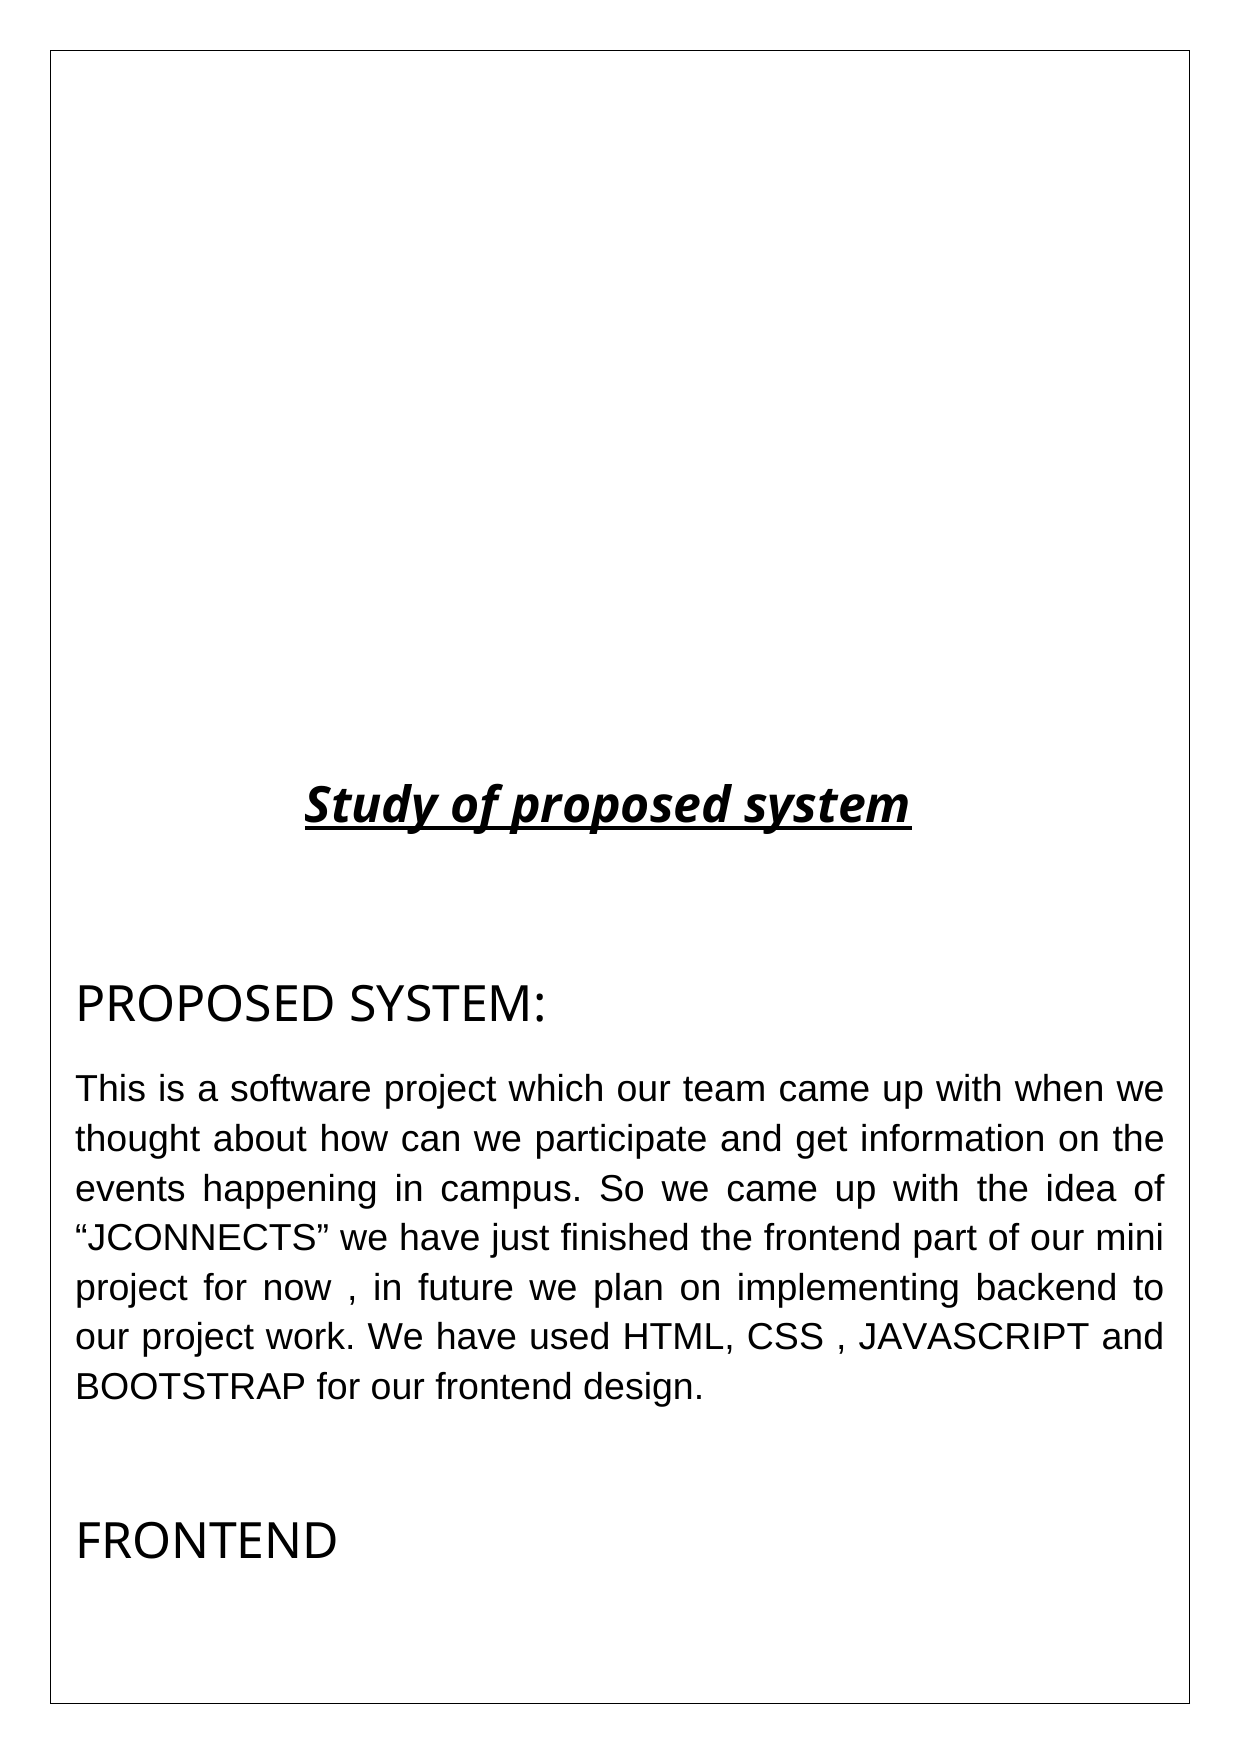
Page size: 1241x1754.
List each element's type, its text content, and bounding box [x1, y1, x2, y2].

text Study of proposed system [187, 769, 1165, 837]
text PROPOSED SYSTEM: [75, 967, 1165, 1036]
text This is a software project which our team came up with when we thought about how can we participate and get information on the events happening in campus. So we came up with the idea of “JCONNECTS” we have just finished the frontend part of our mini project for now , in future we plan on implementing backend to our project work. We have used HTML, CSS , JAVASCRIPT and BOOTSTRAP for our frontend design. [75, 1067, 1165, 1407]
text FRONTEND [75, 1505, 1165, 1573]
